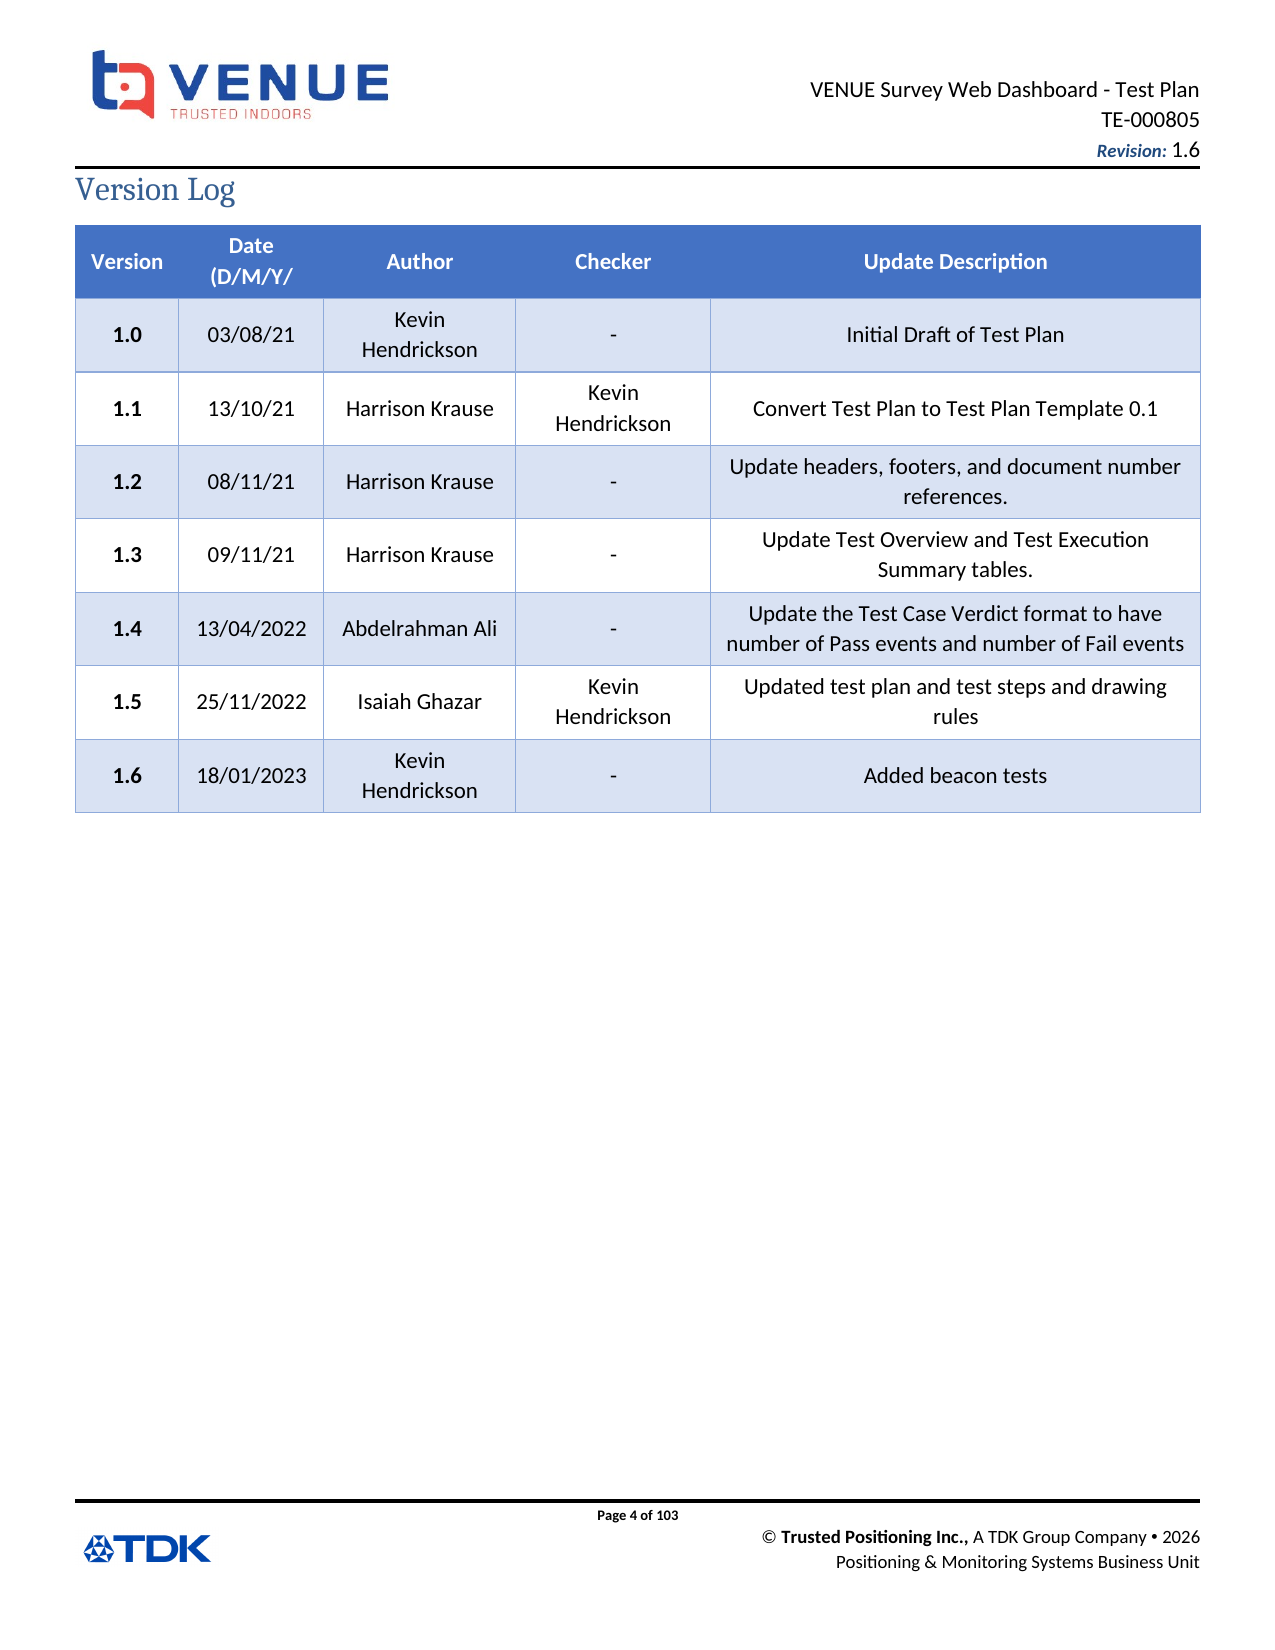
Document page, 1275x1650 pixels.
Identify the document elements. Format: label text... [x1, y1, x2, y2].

table_cell 03/08/21 [179, 299, 323, 371]
table_cell Harrison Krause [324, 519, 515, 592]
table_cell 1.5 [76, 666, 178, 739]
table_cell - [516, 593, 710, 665]
table_cell Added beacon tests [711, 740, 1200, 812]
picture [75, 30, 403, 131]
table_cell Kevin Hendrickson [516, 666, 710, 739]
table_cell Abdelrahman Ali [324, 593, 515, 665]
table_header Author [324, 226, 515, 298]
table_cell - [516, 740, 710, 812]
table_cell Isaiah Ghazar [324, 666, 515, 739]
picture [75, 1527, 219, 1567]
table_cell 08/11/21 [179, 446, 323, 518]
table_cell Harrison Krause [324, 373, 515, 445]
table_cell Harrison Krause [324, 446, 515, 518]
table_cell Update headers, footers, and document number references. [711, 446, 1200, 518]
table_cell 1.1 [76, 373, 178, 445]
table_cell - [516, 519, 710, 592]
table_cell 13/04/2022 [179, 593, 323, 665]
table_cell 13/10/21 [179, 373, 323, 445]
table_cell - [516, 299, 710, 371]
table_cell - [516, 446, 710, 518]
table_cell 1.4 [76, 593, 178, 665]
table_cell Convert Test Plan to Test Plan Template 0.1 [711, 373, 1200, 445]
table_cell 1.3 [76, 519, 178, 592]
table_cell 18/01/2023 [179, 740, 323, 812]
table_header Update Description [711, 226, 1200, 298]
table_cell Update the Test Case Verdict format to have number of Pass events and number of Fail events [711, 593, 1200, 665]
table_header Version [76, 226, 178, 298]
table_cell 09/11/21 [179, 519, 323, 592]
subtitle Version Log [75, 171, 1200, 209]
table_header Checker [516, 226, 710, 298]
table_cell Kevin Hendrickson [516, 373, 710, 445]
table_cell 1.6 [76, 740, 178, 812]
table_cell 1.2 [76, 446, 178, 518]
table_cell Kevin Hendrickson [324, 740, 515, 812]
table_cell Initial Draft of Test Plan [711, 299, 1200, 371]
table_cell Update Test Overview and Test Execution Summary tables. [711, 519, 1200, 592]
table_cell Kevin Hendrickson [324, 299, 515, 371]
table_header Date (D/M/Y/ [179, 226, 323, 298]
table_cell Updated test plan and test steps and drawing rules [711, 666, 1200, 739]
table_cell 1.0 [76, 299, 178, 371]
table_cell 25/11/2022 [179, 666, 323, 739]
